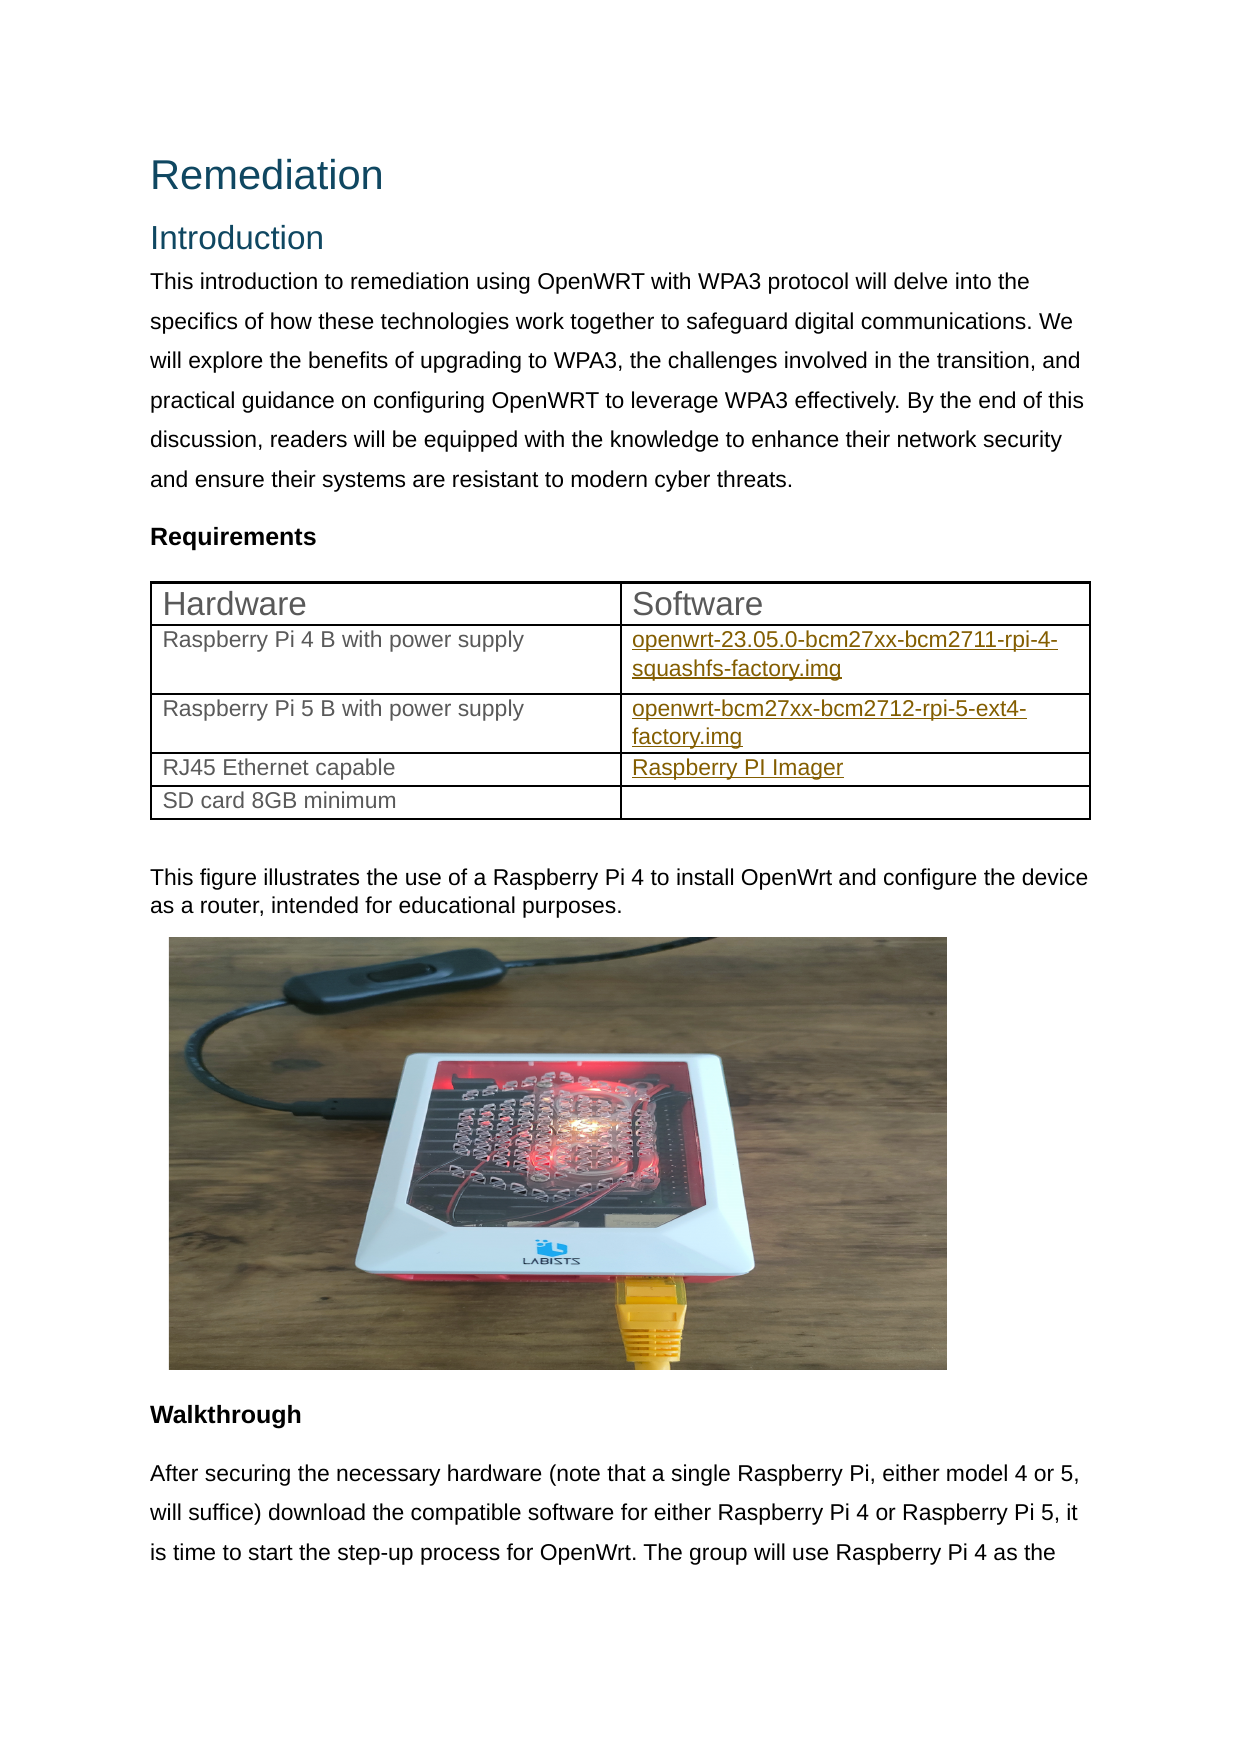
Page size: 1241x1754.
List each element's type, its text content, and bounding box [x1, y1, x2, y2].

table_cell Raspberry PI Imager [622, 754, 1089, 784]
subtitle Introduction [150, 218, 1090, 257]
text This introduction to remediation using OpenWRT with WPA3 protocol will delve into the specifics of how these technologies work together to safeguard digital communications. We will explore the benefits of upgrading to WPA3, the challenges involved in the transition, and practical guidance on configuring OpenWRT to leverage WPA3 effectively. By the end of this discussion, readers will be equipped with the knowledge to enhance their network security and ensure their systems are resistant to modern cyber threats. [150, 268, 1090, 492]
table_cell [622, 787, 1089, 817]
table_cell Raspberry Pi 4 B with power supply [152, 626, 620, 693]
table_header Hardware [152, 584, 620, 624]
text Walkthrough [150, 1400, 1090, 1428]
table_cell Raspberry Pi 5 B with power supply [152, 695, 620, 752]
table_cell openwrt-bcm27xx-bcm2712-rpi-5-ext4-factory.img [622, 695, 1089, 752]
table_header Software [622, 584, 1089, 624]
text This figure illustrates the use of a Raspberry Pi 4 to install OpenWrt and configure the device as a router, intended for educational purposes. [150, 864, 1090, 919]
table_cell RJ45 Ethernet capable [152, 754, 620, 784]
text Requirements [150, 522, 1090, 550]
subtitle Remediation [150, 150, 1090, 198]
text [150, 1459, 1090, 1565]
table_cell SD card 8GB minimum [152, 787, 620, 817]
table_cell openwrt-23.05.0-bcm27xx-bcm2711-rpi-4-squashfs-factory.img [622, 626, 1089, 693]
